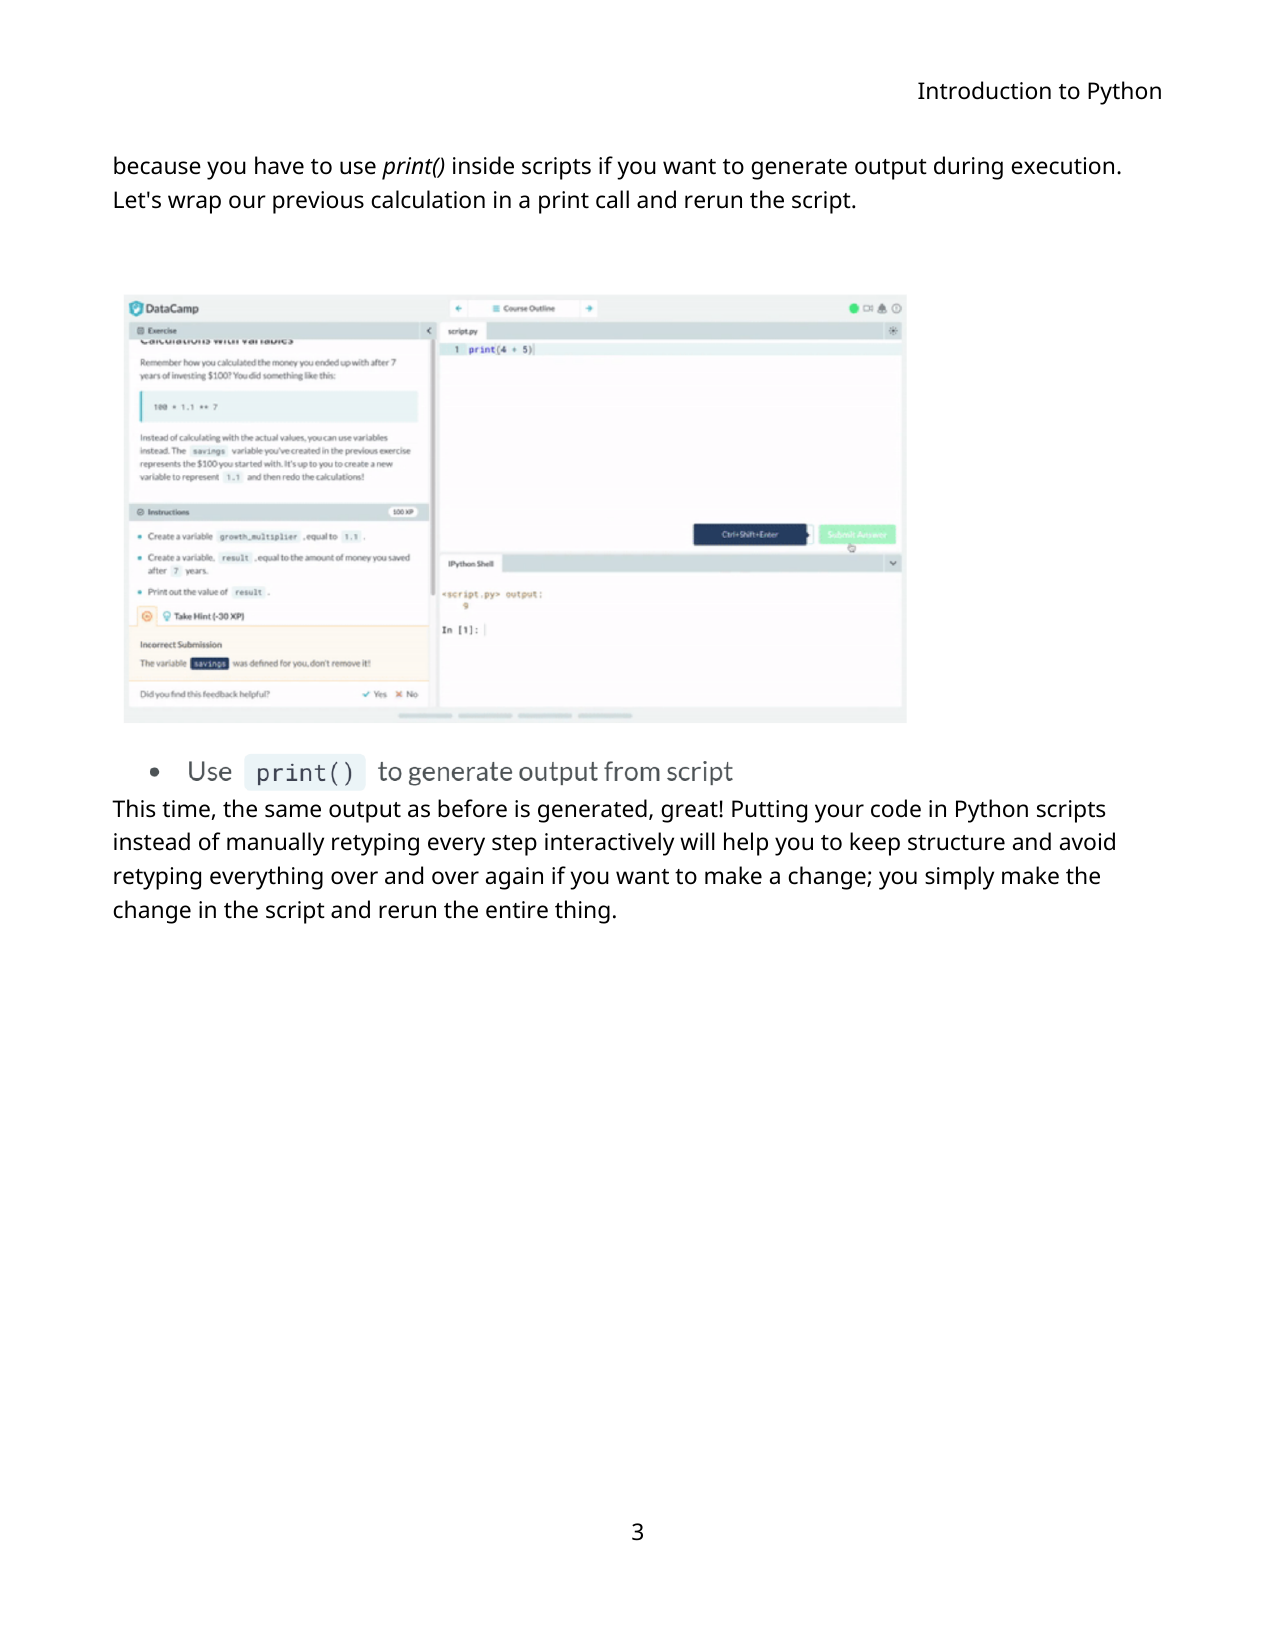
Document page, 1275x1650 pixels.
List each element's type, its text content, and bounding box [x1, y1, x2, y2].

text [112, 150, 1162, 215]
picture [112, 284, 928, 791]
